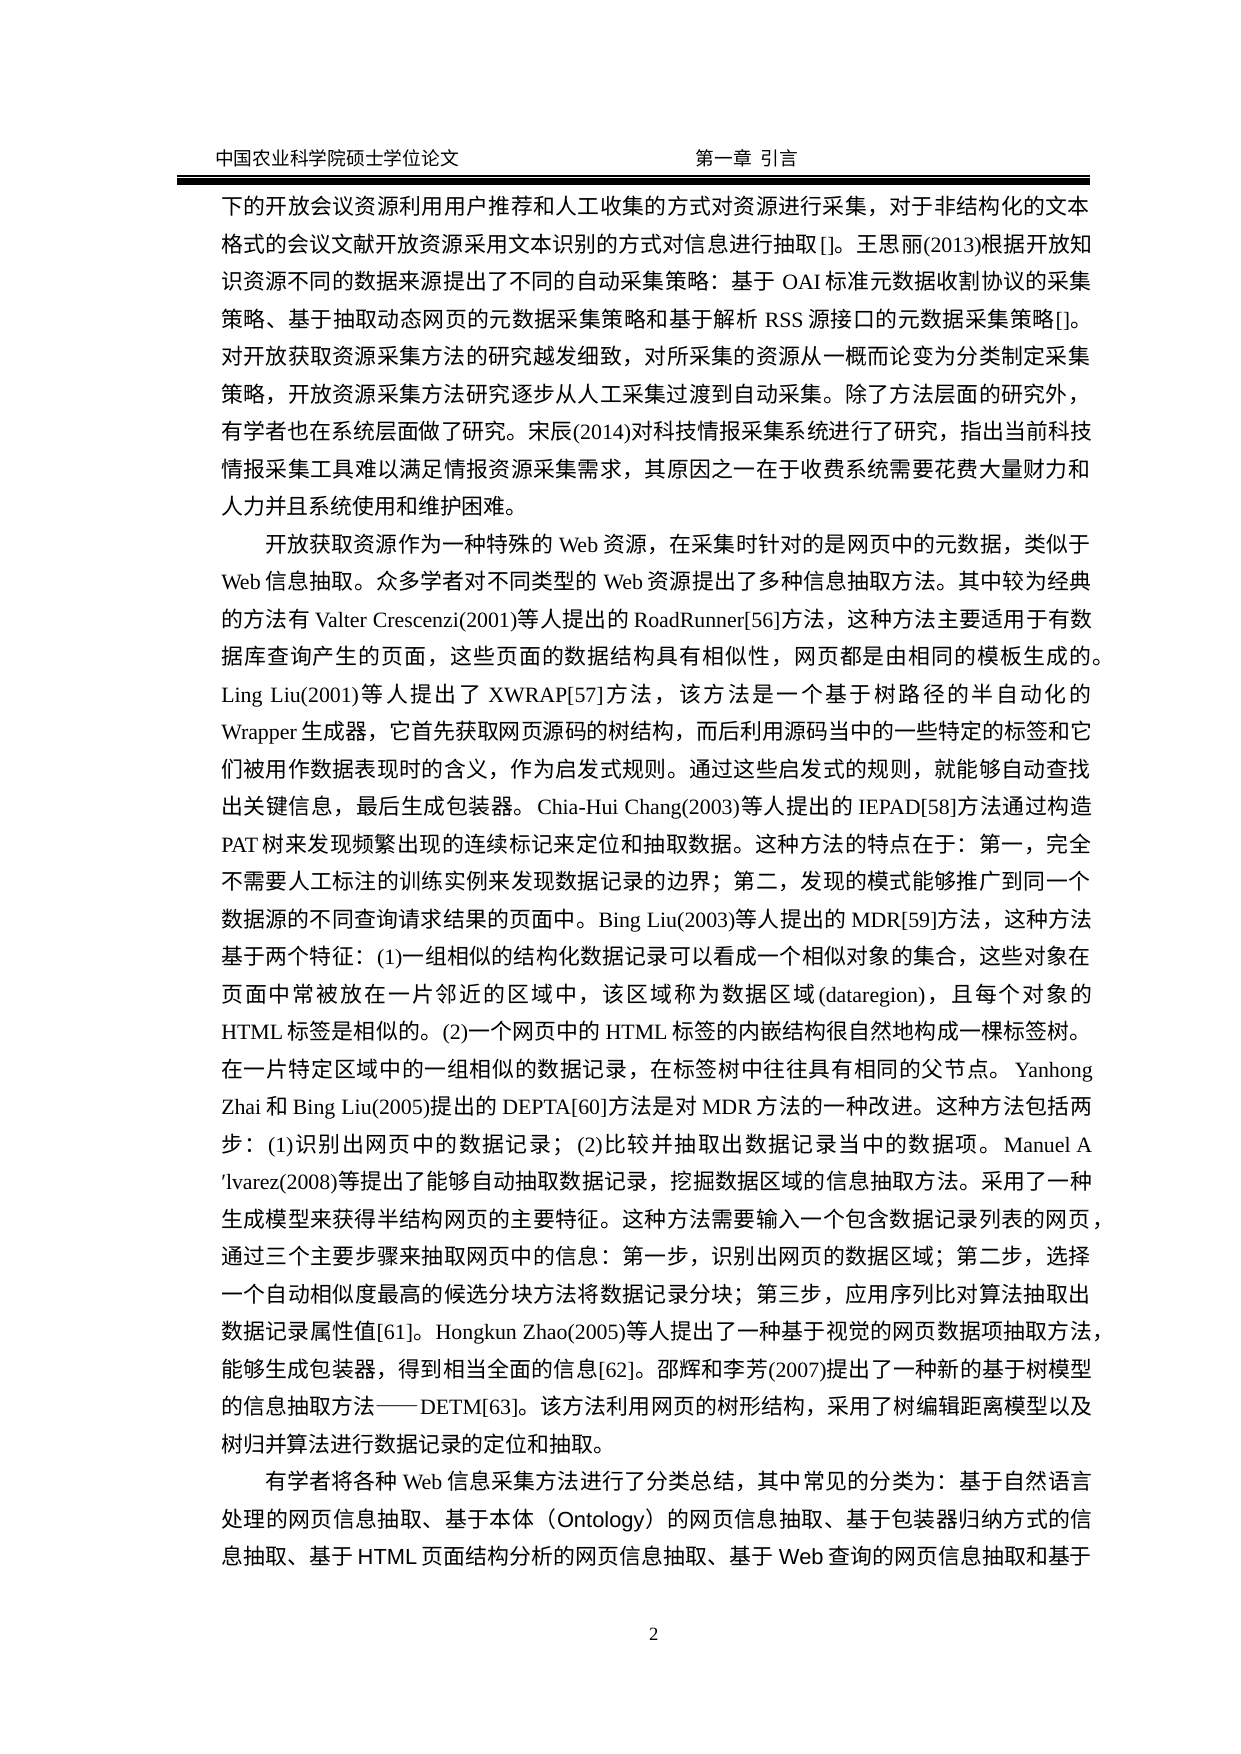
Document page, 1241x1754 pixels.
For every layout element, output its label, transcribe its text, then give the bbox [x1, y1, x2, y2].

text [221, 185, 1092, 522]
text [221, 1460, 1092, 1572]
text 开放获取资源作为一种特殊的Web资源，在采集时针对的是网页中的元数据，类似于Web信息抽取。众多学者对不同类型的Web资源提出了多种信息抽取方法。其中较为经典的方法有Valter Crescenzi(2001)等人提出的RoadRunner[56]方法，这种方法主要适用于有数据库查询产生的页面，这些页面的数据结构具有相似性，网页都是由相同的模板生成的。Ling Liu(2001)等人提出了XWRAP[57]方法，该方法是一个基于树路径的半自动化的Wrapper生成器，它首先获取网页源码的树结构，而后利用源码当中的一些特定的标签和它们被用作数据表现时的含义，作为启发式规则。通过这些启发式的规则，就能够自动查找出关键信息，最后生成包装器。Chia-Hui Chang(2003)等人提出的IEPAD[58]方法通过构造PAT树来发现频繁出现的连续标记来定位和抽取数据。这种方法的特点在于：第一，完全不需要人工标注的训练实例来发现数据记录的边界；第二，发现的模式能够推广到同一个数据源的不同查询请求结果的页面中。Bing Liu(2003)等人提出的MDR[59]方法，这种方法基于两个特征：(1)一组相似的结构化数据记录可以看成一个相似对象的集合，这些对象在页面中常被放在一片邻近的区域中，该区域称为数据区域(dataregion)，且每个对象的HTML标签是相似的。(2)一个网页中的HTML标签的内嵌结构很自然地构成一棵标签树。在一片特定区域中的一组相似的数据记录，在标签树中往往具有相同的父节点。Yanhong Zhai和Bing Liu(2005)提出的DEPTA[60]方法是对MDR方法的一种改进。这种方法包括两步：(1)识别出网页中的数据记录；(2)比较并抽取出数据记录当中的数据项。Manuel A′lvarez(2008)等提出了能够自动抽取数据记录，挖掘数据区域的信息抽取方法。采用了一种生成模型来获得半结构网页的主要特征。这种方法需要输入一个包含数据记录列表的网页，通过三个主要步骤来抽取网页中的信息：第一步，识别出网页的数据区域；第二步，选择一个自动相似度最高的候选分块方法将数据记录分块；第三步，应用序列比对算法抽取出数据记录属性值[61]。Hongkun Zhao(2005)等人提出了一种基于视觉的网页数据项抽取方法，能够生成包装器，得到相当全面的信息[62]。邵辉和李芳(2007)提出了一种新的基于树模型的信息抽取方法——DETM[63]。该方法利用网页的树形结构，采用了树编辑距离模型以及树归并算法进行数据记录的定位和抽取。 [221, 522, 1092, 1460]
